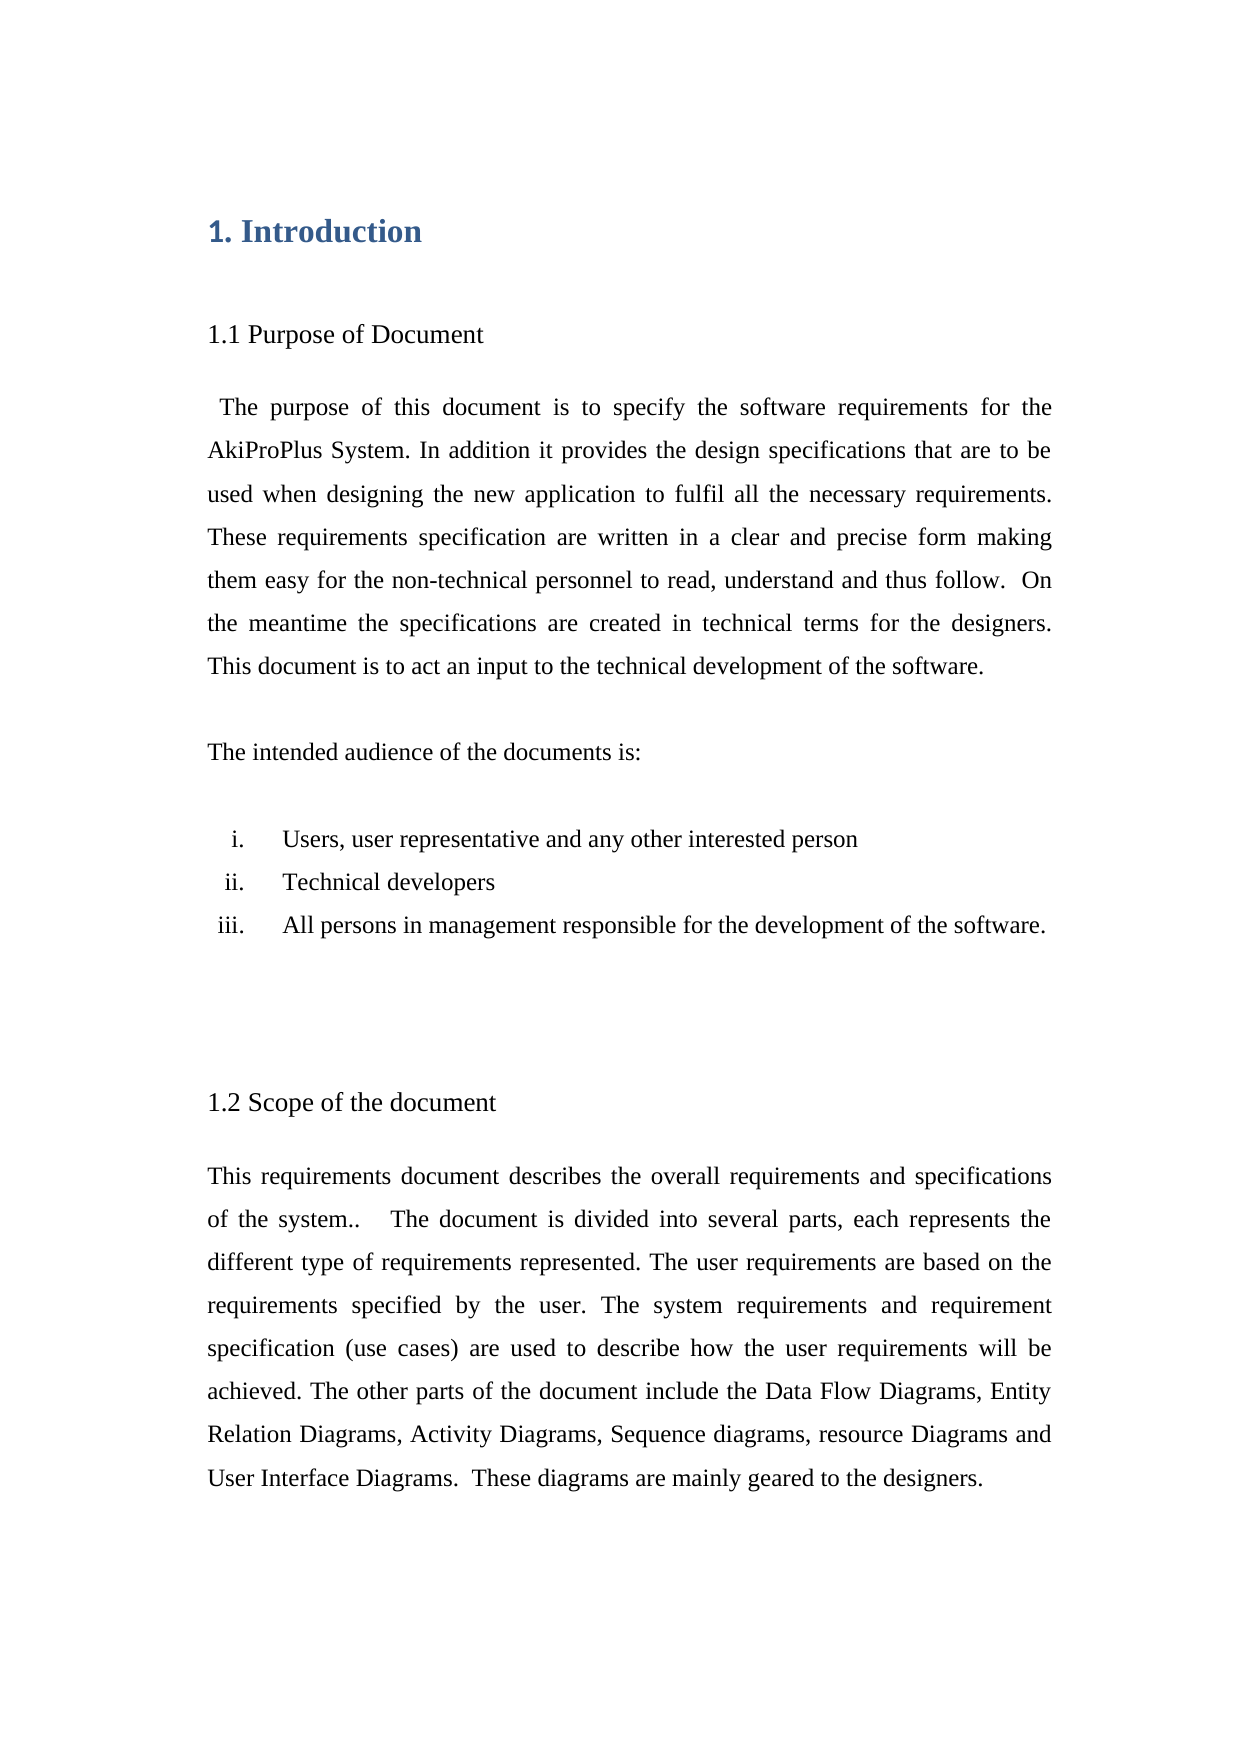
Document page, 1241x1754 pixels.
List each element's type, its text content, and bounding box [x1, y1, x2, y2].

list Users, user representative and any other interested person [244, 824, 1053, 852]
subtitle 1.2 Scope of the document [207, 1087, 1053, 1118]
subtitle 1. Introduction [207, 210, 1053, 251]
text The intended audience of the documents is: [207, 737, 1053, 766]
text The purpose of this document is to specify the software requirements for the AkiProPlus System. In addition it provides the design specifications that are to be used when designing the new application to fulfil all the necessary requirements. These requirements specification are written in a clear and precise form making them easy for the non-technical personnel to read, understand and thus follow. On the meantime the specifications are created in technical terms for the designers. This document is to act an input to the technical development of the software. [207, 392, 1053, 680]
list Technical developers [244, 867, 1053, 896]
text This requirements document describes the overall requirements and specifications of the system.. The document is divided into several parts, each represents the different type of requirements represented. The user requirements are based on the requirements specified by the user. The system requirements and requirement specification (use cases) are used to describe how the user requirements will be achieved. The other parts of the document include the Data Flow Diagrams, Entity Relation Diagrams, Activity Diagrams, Sequence diagrams, resource Diagrams and User Interface Diagrams. These diagrams are mainly geared to the designers. [207, 1161, 1053, 1491]
list All persons in management responsible for the development of the software. [244, 910, 1053, 939]
subtitle 1.1 Purpose of Document [207, 318, 1053, 349]
